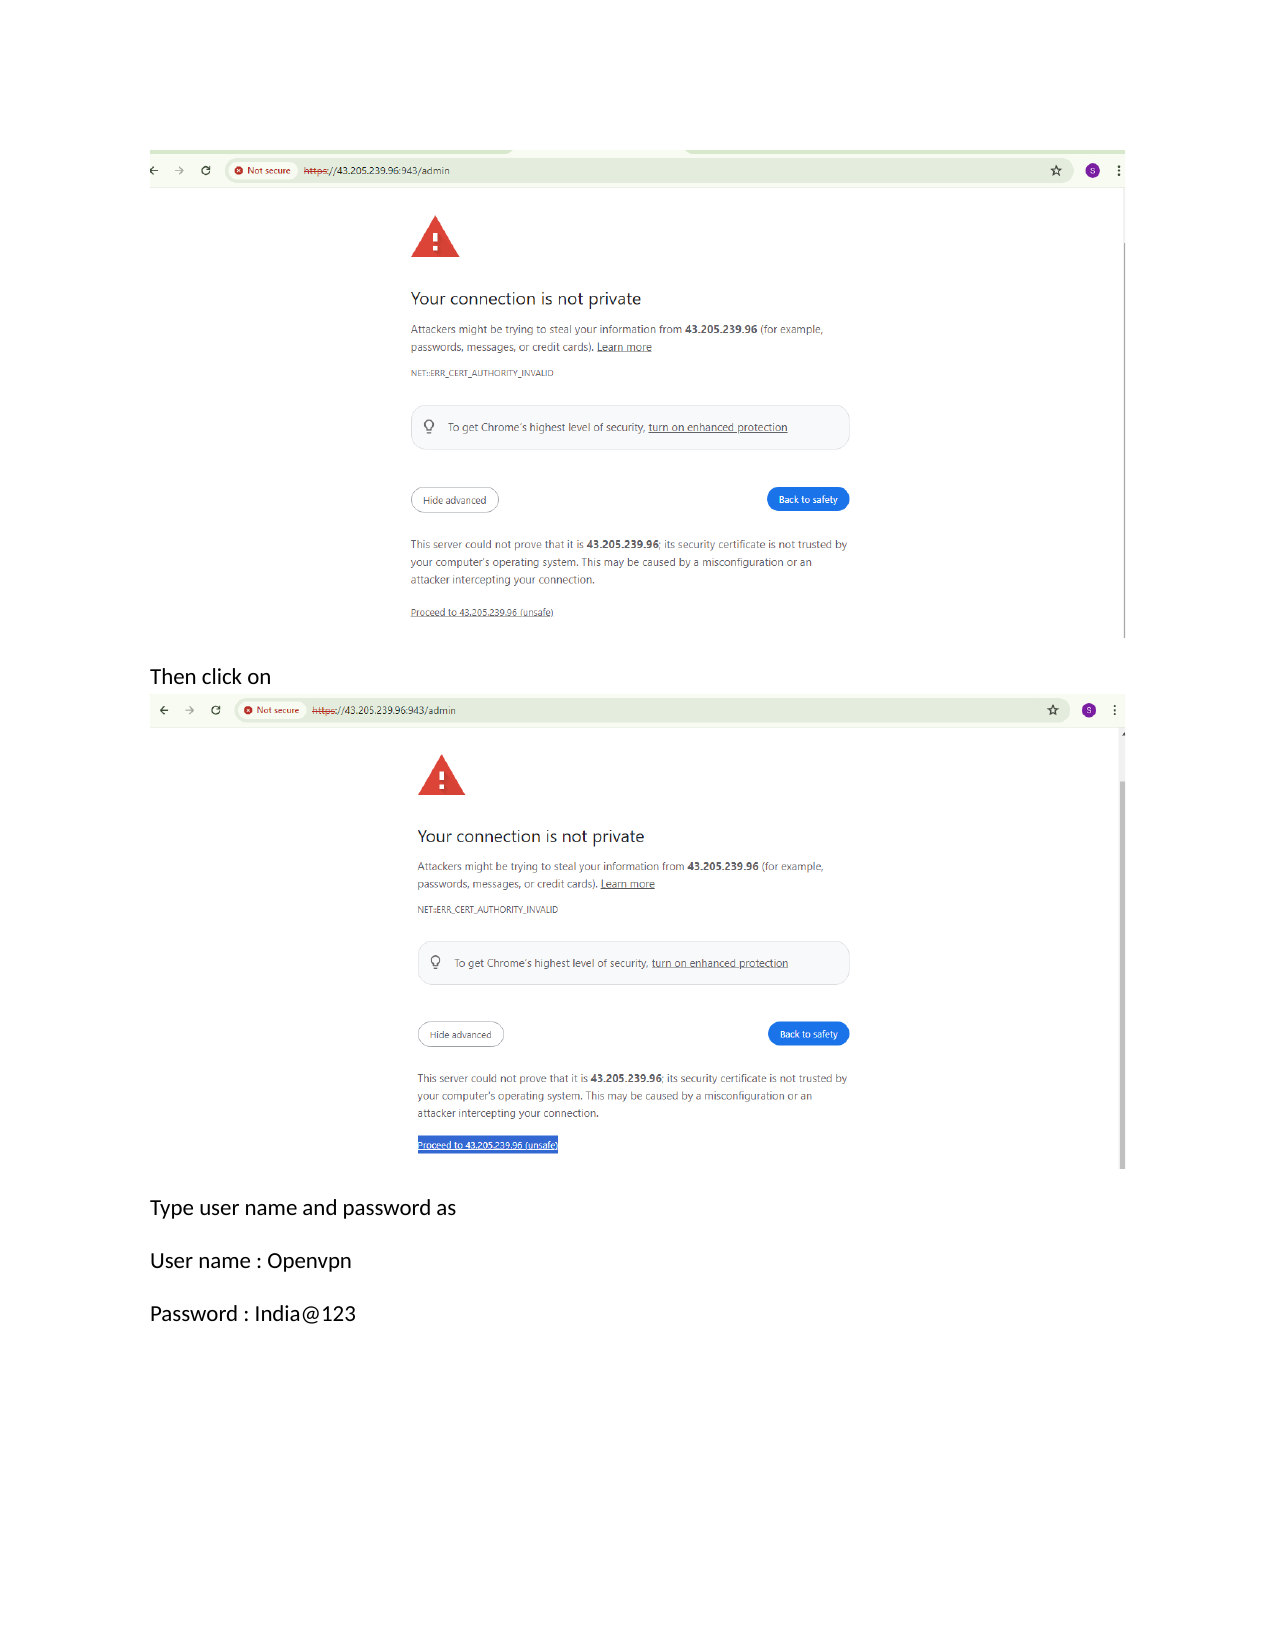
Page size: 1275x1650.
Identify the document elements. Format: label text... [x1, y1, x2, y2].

picture [150, 694, 1125, 1169]
text Password : India@123 [150, 1299, 1125, 1327]
picture [150, 150, 1125, 638]
text Type user name and password as [150, 1193, 1125, 1221]
text Then click on [150, 662, 1125, 694]
text User name : Openvpn [150, 1246, 1125, 1274]
